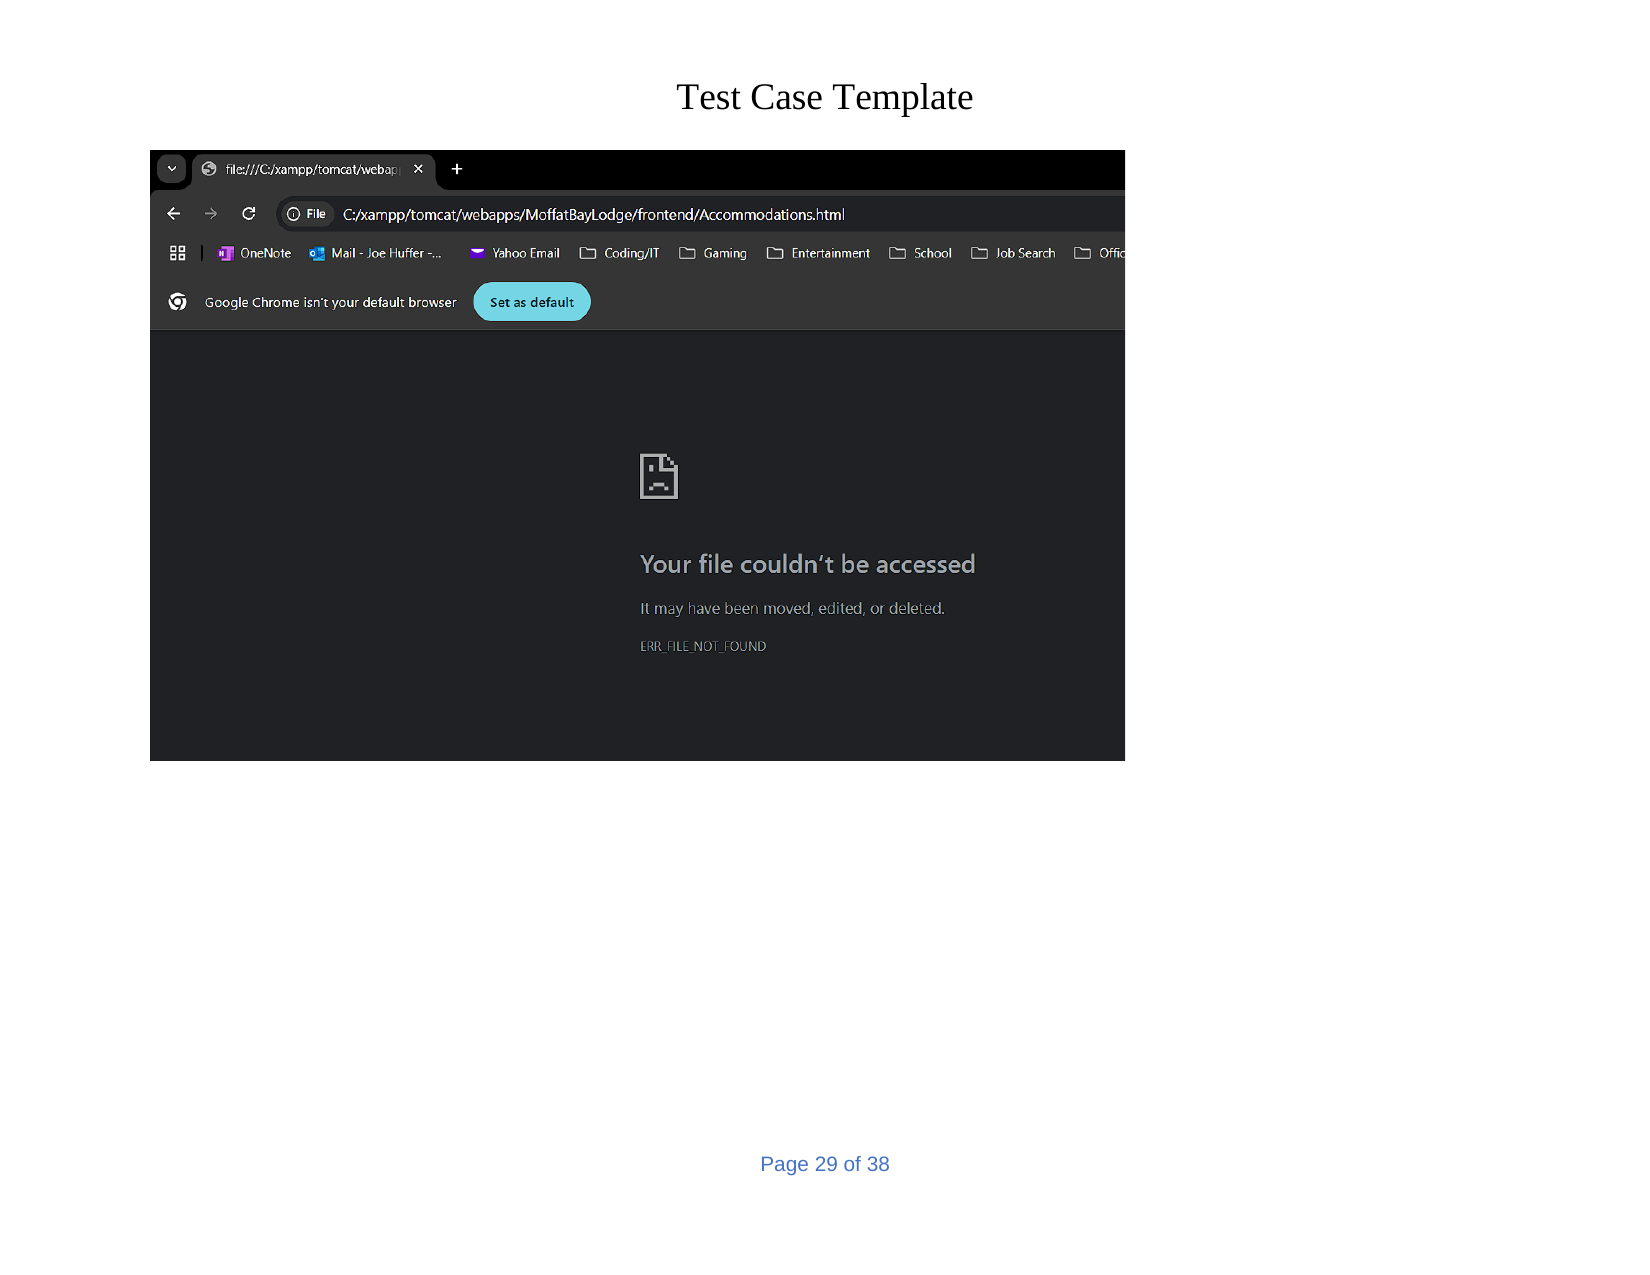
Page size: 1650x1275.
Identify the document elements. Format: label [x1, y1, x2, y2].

picture [150, 150, 1125, 761]
